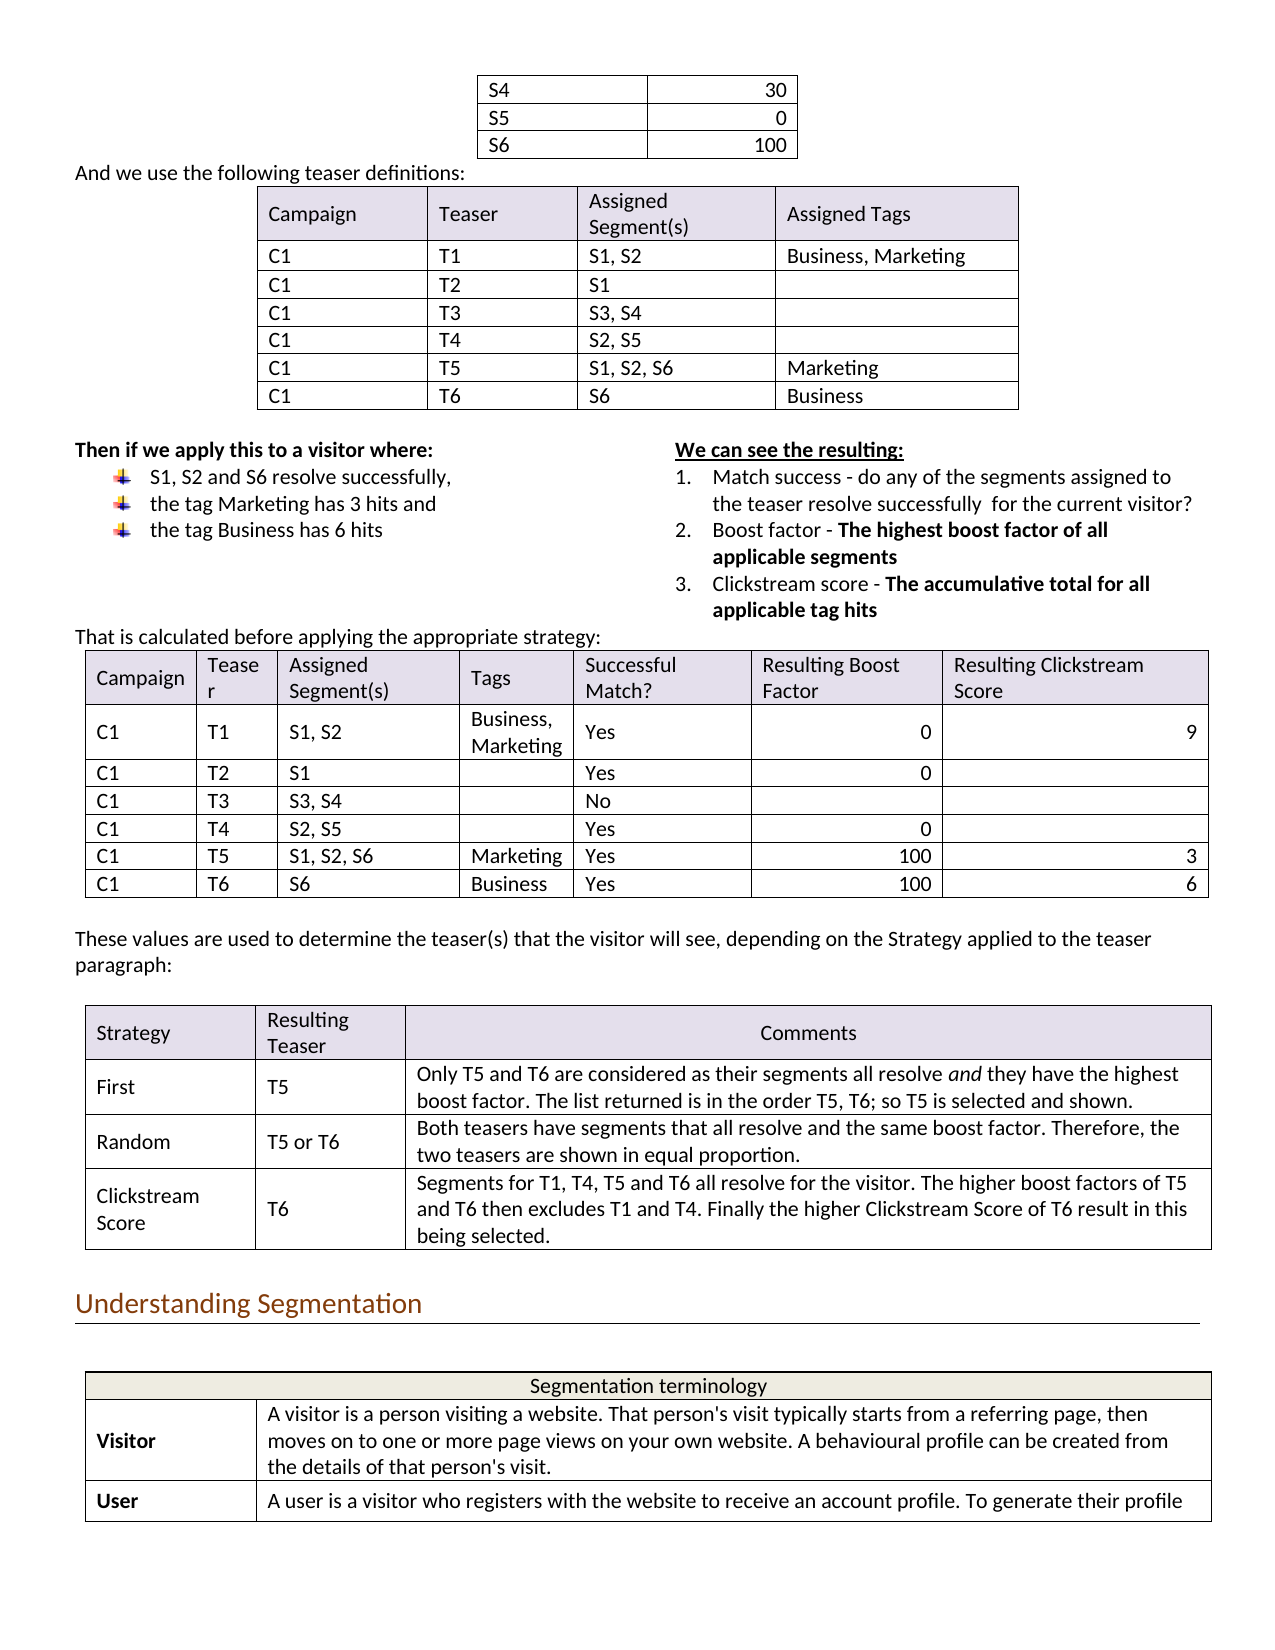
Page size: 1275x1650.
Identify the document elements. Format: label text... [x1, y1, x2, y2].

table_cell 30 [648, 76, 797, 103]
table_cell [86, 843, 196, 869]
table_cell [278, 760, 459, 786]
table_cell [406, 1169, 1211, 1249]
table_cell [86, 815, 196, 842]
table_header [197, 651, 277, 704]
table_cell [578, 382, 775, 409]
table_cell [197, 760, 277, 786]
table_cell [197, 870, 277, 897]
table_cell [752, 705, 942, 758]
table_cell C1 [258, 241, 427, 270]
table_cell S1 [578, 271, 775, 298]
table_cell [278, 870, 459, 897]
table_header Teaser [428, 187, 577, 240]
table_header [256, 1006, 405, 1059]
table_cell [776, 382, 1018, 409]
list the tag Business has 6 hits [112, 516, 600, 543]
table_cell [776, 271, 1018, 298]
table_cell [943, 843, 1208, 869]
table_cell S5 [478, 104, 647, 130]
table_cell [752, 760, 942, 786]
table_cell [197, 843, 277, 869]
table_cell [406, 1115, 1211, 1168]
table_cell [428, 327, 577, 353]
picture [113, 521, 131, 538]
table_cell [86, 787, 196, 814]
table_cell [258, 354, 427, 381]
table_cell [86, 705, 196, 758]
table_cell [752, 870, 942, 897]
table_cell 100 [648, 131, 797, 158]
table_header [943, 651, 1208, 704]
list Boost factor - The highest boost factor of all applicable segments [675, 516, 1200, 570]
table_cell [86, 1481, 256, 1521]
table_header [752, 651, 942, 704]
list Match success - do any of the segments assigned to the teaser resolve successfully for the current visitor? [675, 463, 1200, 516]
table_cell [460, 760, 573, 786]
table_cell S1, S2 [578, 241, 775, 270]
text Then if we apply this to a visitor where: [75, 436, 600, 463]
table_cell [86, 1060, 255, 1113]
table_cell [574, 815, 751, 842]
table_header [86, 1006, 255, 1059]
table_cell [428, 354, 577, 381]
table_cell T1 [428, 241, 577, 270]
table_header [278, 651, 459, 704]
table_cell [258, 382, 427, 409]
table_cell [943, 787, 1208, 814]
table_header Assigned Tags [776, 187, 1018, 240]
list the tag Marketing has 3 hits and [112, 490, 600, 516]
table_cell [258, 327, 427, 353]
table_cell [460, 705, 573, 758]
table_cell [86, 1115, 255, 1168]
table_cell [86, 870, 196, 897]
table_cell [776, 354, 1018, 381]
table_cell Business, Marketing [776, 241, 1018, 270]
table_header Campaign [258, 187, 427, 240]
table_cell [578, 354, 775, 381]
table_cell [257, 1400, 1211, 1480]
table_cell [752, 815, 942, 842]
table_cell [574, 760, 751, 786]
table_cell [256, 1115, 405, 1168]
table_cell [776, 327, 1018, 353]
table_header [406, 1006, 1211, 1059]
table_cell C1 [258, 299, 427, 326]
picture [113, 467, 131, 485]
table_cell S3, S4 [578, 299, 775, 326]
text And we use the following teaser definitions: [75, 159, 1200, 186]
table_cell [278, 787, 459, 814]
list Clickstream score - The accumulative total for all applicable tag hits [675, 570, 1200, 623]
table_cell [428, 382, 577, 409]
list S1, S2 and S6 resolve successfully, [112, 463, 600, 490]
text We can see the resulting: [675, 436, 1200, 463]
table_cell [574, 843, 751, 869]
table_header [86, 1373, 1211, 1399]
table_cell T3 [428, 299, 577, 326]
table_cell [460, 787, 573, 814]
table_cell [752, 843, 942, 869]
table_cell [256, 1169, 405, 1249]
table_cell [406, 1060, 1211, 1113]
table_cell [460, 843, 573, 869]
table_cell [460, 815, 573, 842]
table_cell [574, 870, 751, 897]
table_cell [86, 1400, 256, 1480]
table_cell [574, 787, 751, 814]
table_cell [776, 299, 1018, 326]
table_cell S4 [478, 76, 647, 103]
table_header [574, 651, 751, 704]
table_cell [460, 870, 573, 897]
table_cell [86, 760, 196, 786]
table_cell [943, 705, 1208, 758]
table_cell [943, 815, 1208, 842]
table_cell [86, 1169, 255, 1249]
subtitle Understanding Segmentation [75, 1285, 1200, 1323]
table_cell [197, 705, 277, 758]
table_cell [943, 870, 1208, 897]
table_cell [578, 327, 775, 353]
text That is calculated before applying the appropriate strategy: [75, 623, 1200, 650]
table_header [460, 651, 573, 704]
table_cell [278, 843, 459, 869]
table_cell 0 [648, 104, 797, 130]
table_cell S6 [478, 131, 647, 158]
text These values are used to determine the teaser(s) that the visitor will see, depending on the Strategy applied to the teaser paragraph: [75, 925, 1200, 978]
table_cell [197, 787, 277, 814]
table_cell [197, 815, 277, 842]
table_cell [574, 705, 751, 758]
table_header Assigned Segment(s) [578, 187, 775, 240]
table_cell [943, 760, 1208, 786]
table_cell T2 [428, 271, 577, 298]
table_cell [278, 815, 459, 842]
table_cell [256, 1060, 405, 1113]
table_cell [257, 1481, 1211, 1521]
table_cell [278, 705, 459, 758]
table_cell C1 [258, 271, 427, 298]
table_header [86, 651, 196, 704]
picture [113, 494, 131, 511]
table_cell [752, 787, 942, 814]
